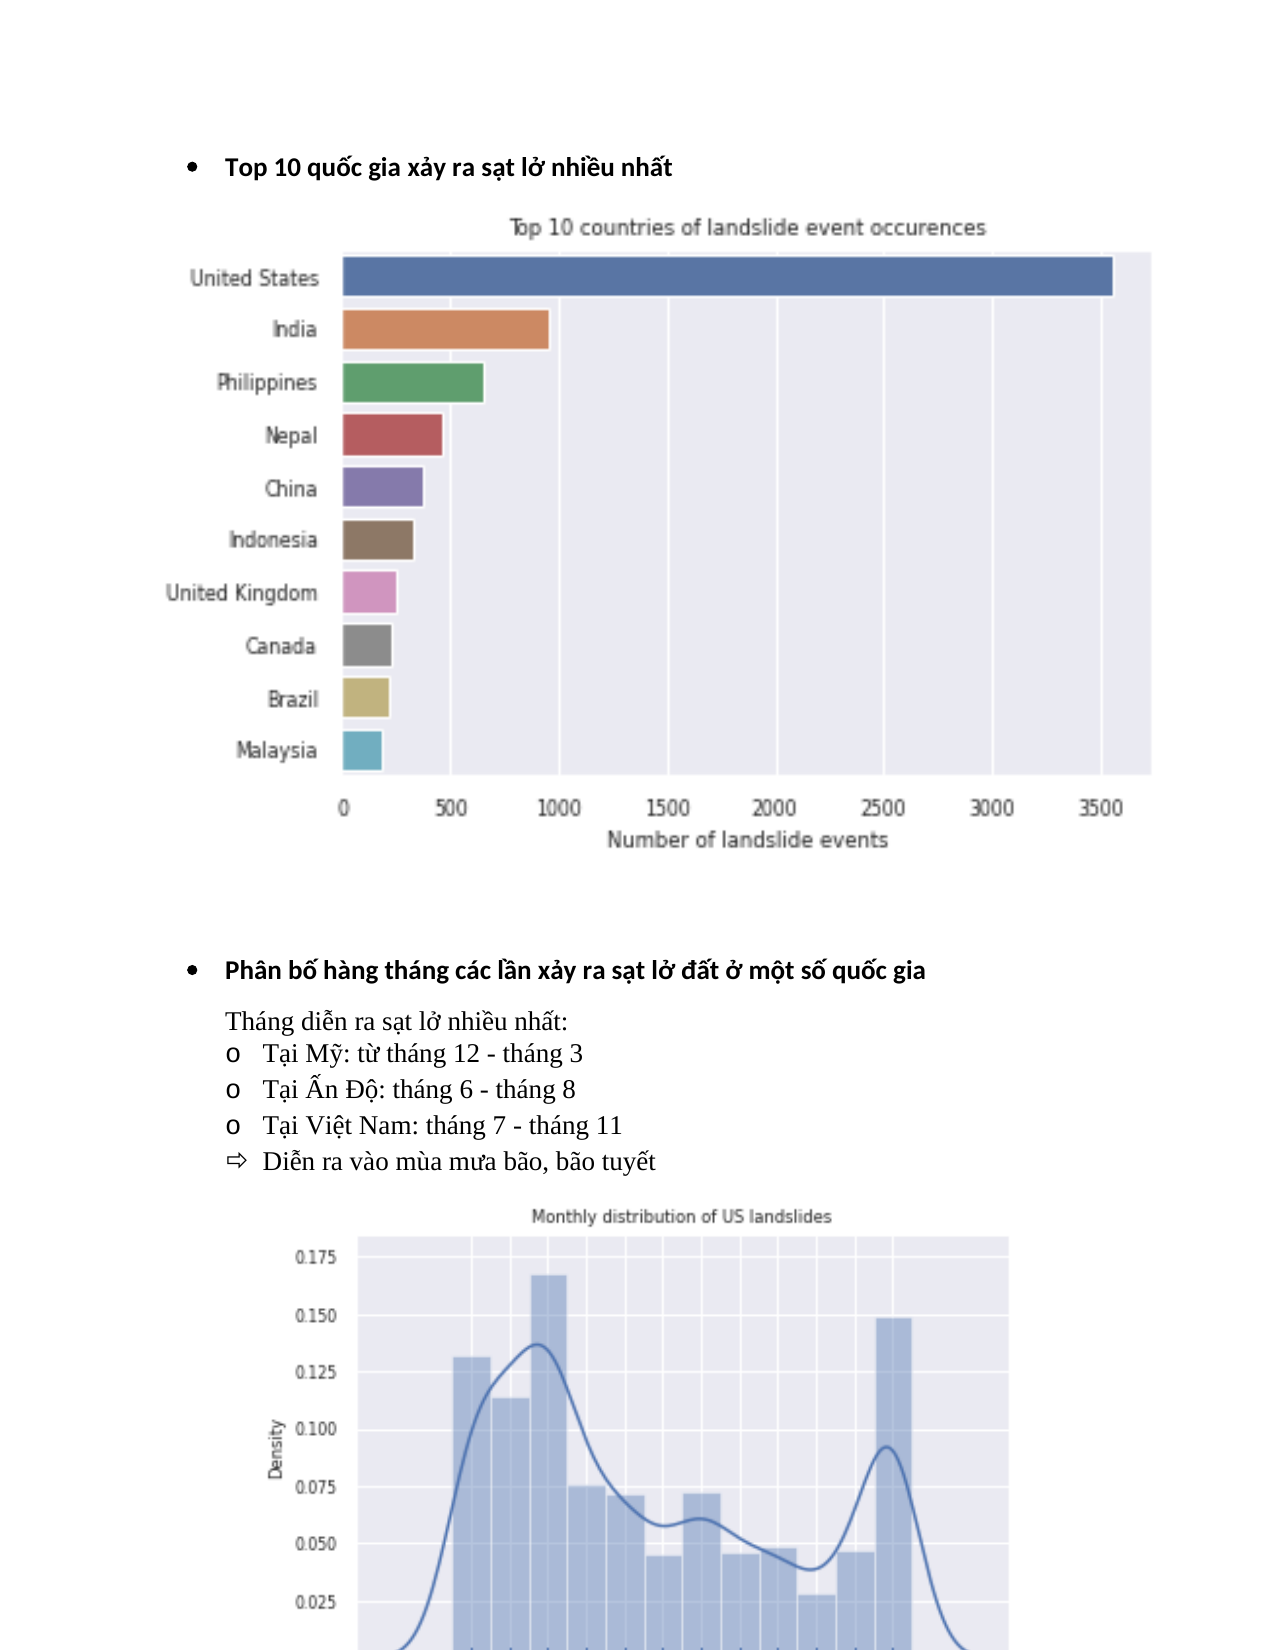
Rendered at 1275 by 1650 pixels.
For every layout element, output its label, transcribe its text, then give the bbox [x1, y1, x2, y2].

text Tháng diễn ra sạt lở nhiều nhất: [150, 1006, 1125, 1037]
list Phân bố hàng tháng các lần xảy ra sạt lở đất ở một số quốc gia [187, 953, 1125, 986]
list Tại Ấn Độ: tháng 6 - tháng 8 [225, 1073, 1125, 1106]
list Top 10 quốc gia xảy ra sạt lở nhiều nhất [187, 150, 1125, 183]
list Tại Mỹ: từ tháng 12 - tháng 3 [225, 1037, 1125, 1070]
list Tại Việt Nam: tháng 7 - tháng 11 [225, 1109, 1125, 1142]
list Diễn ra vào mùa mưa bão, bão tuyết [225, 1145, 1125, 1176]
picture [255, 1196, 1020, 1650]
picture [150, 202, 1169, 870]
